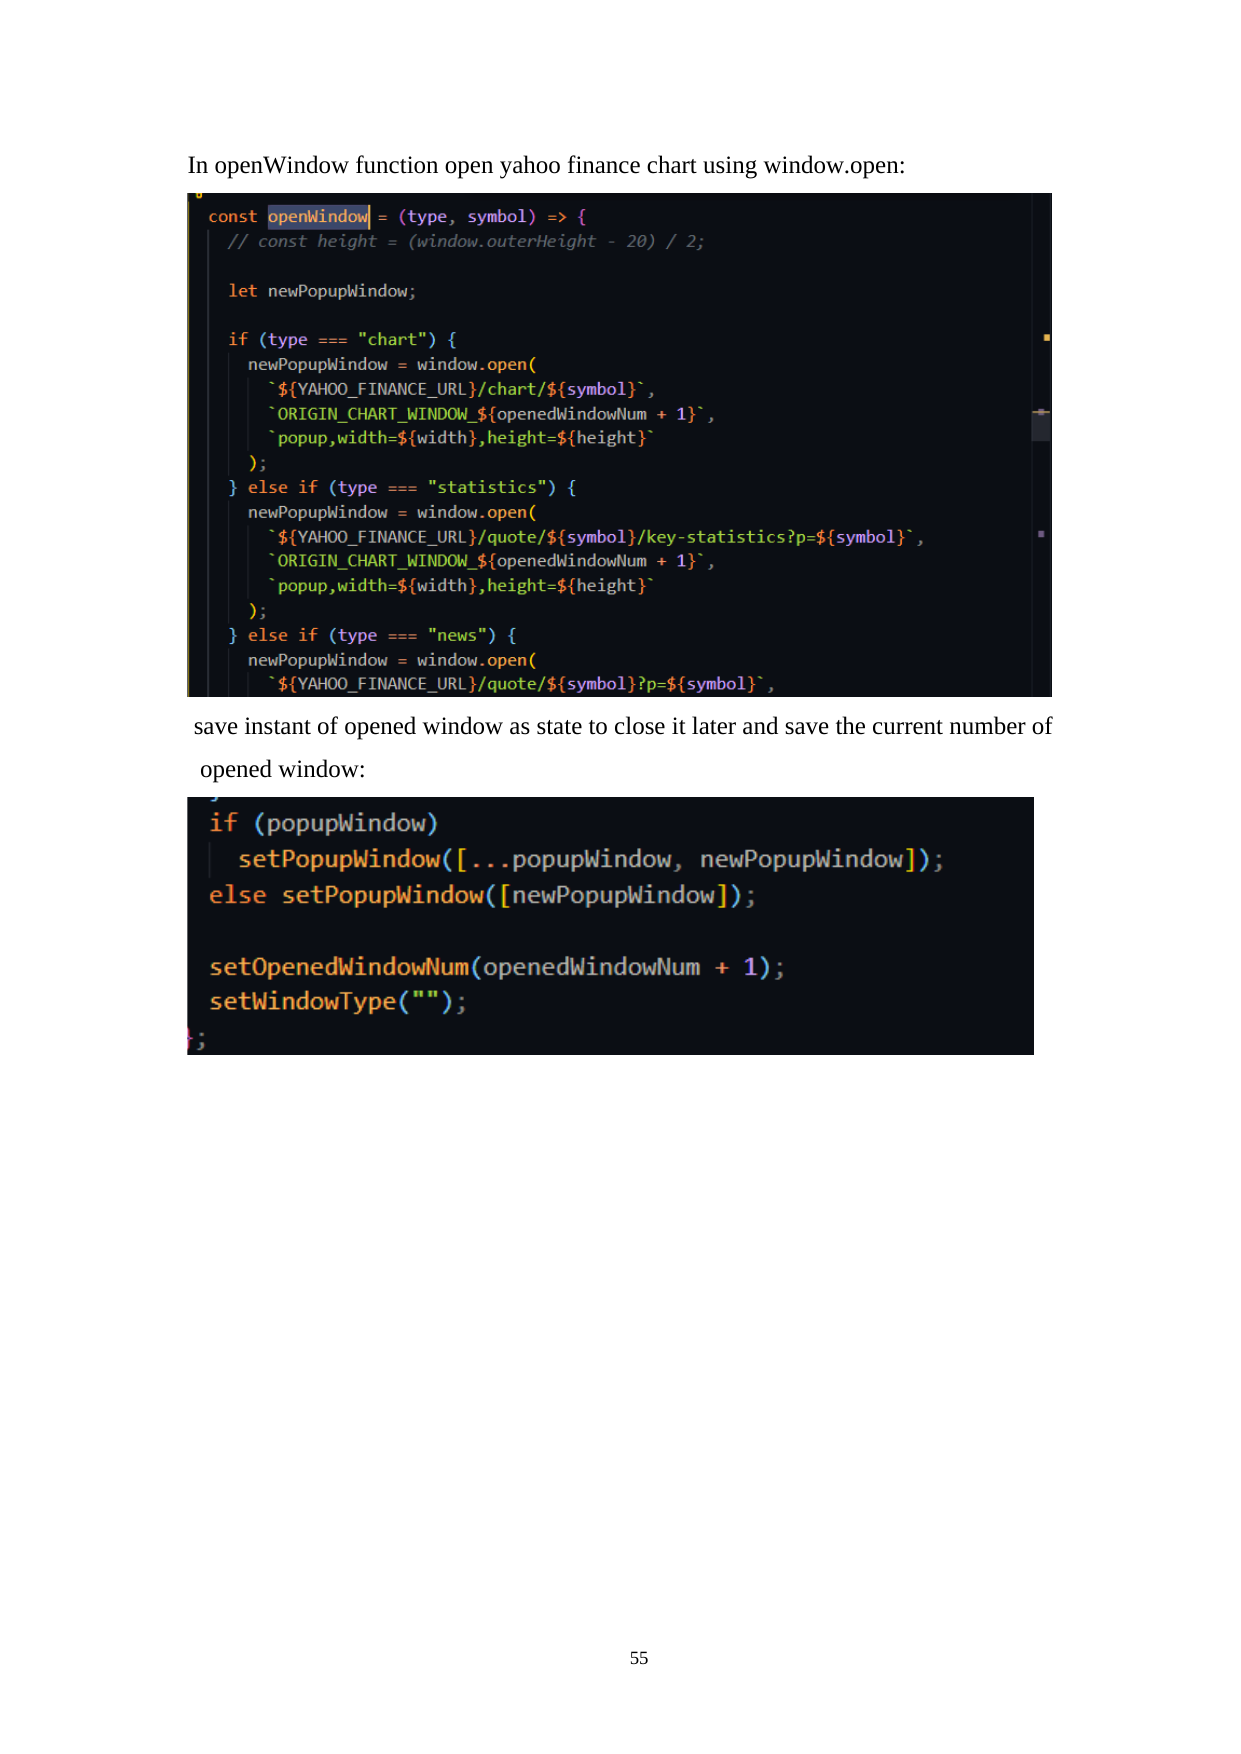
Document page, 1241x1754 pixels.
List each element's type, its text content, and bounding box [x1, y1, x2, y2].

picture [187, 193, 1052, 697]
picture [187, 797, 1034, 1055]
list save instant of opened window as state to close it later and save the current number of opened window: [187, 711, 1053, 783]
list In openWindow function open yahoo finance chart using window.open: [187, 150, 1053, 179]
